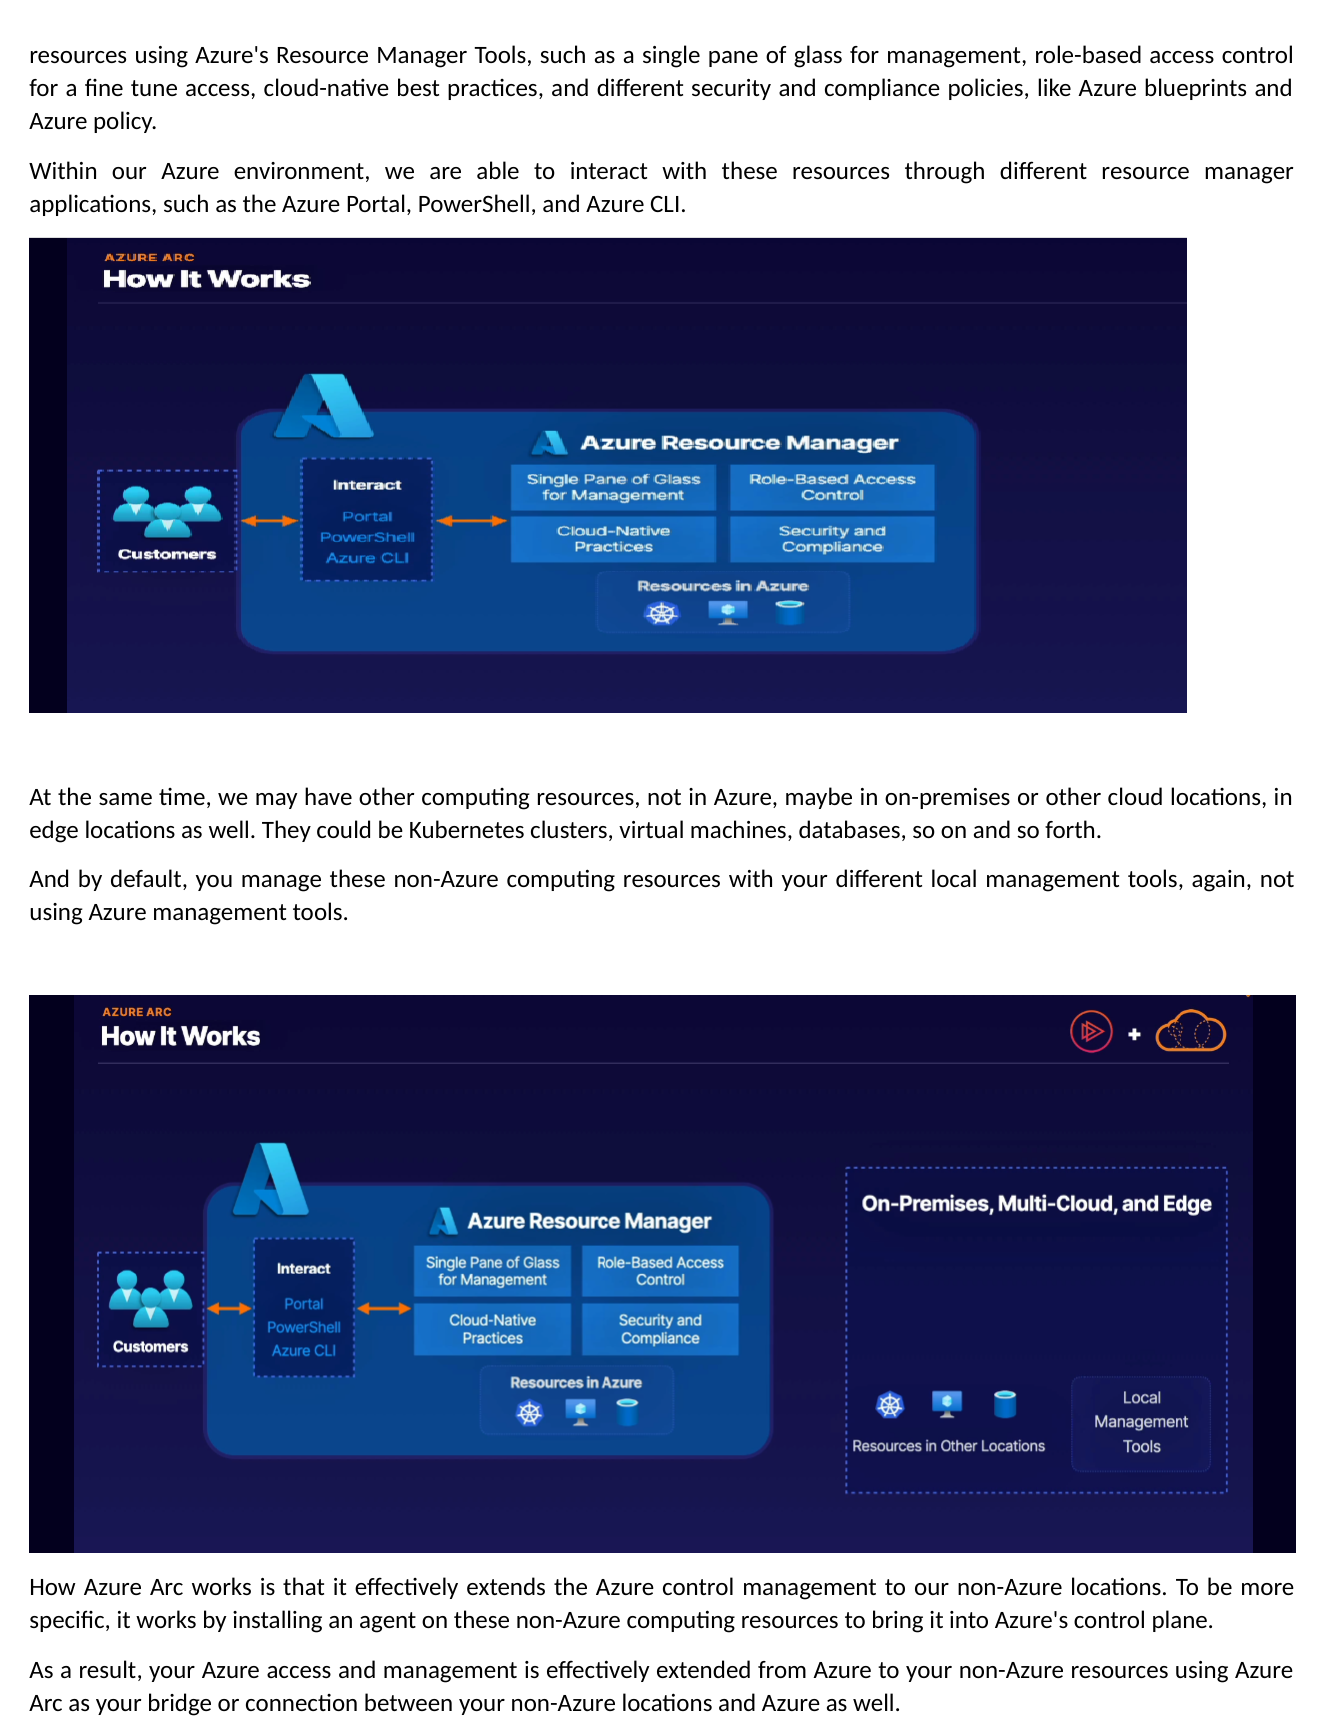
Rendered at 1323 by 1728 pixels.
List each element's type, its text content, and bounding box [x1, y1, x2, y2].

picture [29, 995, 1296, 1553]
text How Azure Arc works is that it effectively extends the Azure control management to our non-Azure locations. To be more specific, it works by installing an agent on these non-Azure computing resources to bring it into Azure's control plane. [29, 1571, 1296, 1635]
text At the same time, we may have other computing resources, not in Azure, maybe in on-premises or other cloud locations, in edge locations as well. They could be Kubernetes clusters, virtual machines, databases, so on and so forth. [29, 781, 1296, 844]
text As a result, your Azure access and management is effectively extended from Azure to your non-Azure resources using Azure Arc as your bridge or connection between your non-Azure locations and Azure as well. [29, 1654, 1296, 1717]
text And by default, you manage these non-Azure computing resources with your different local management tools, again, not using Azure management tools. [29, 863, 1296, 927]
text Within our Azure environment, we are able to interact with these resources through different resource manager applications, such as the Azure Portal, PowerShell, and Azure CLI. [29, 155, 1296, 218]
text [29, 39, 1296, 136]
picture [29, 237, 1187, 713]
